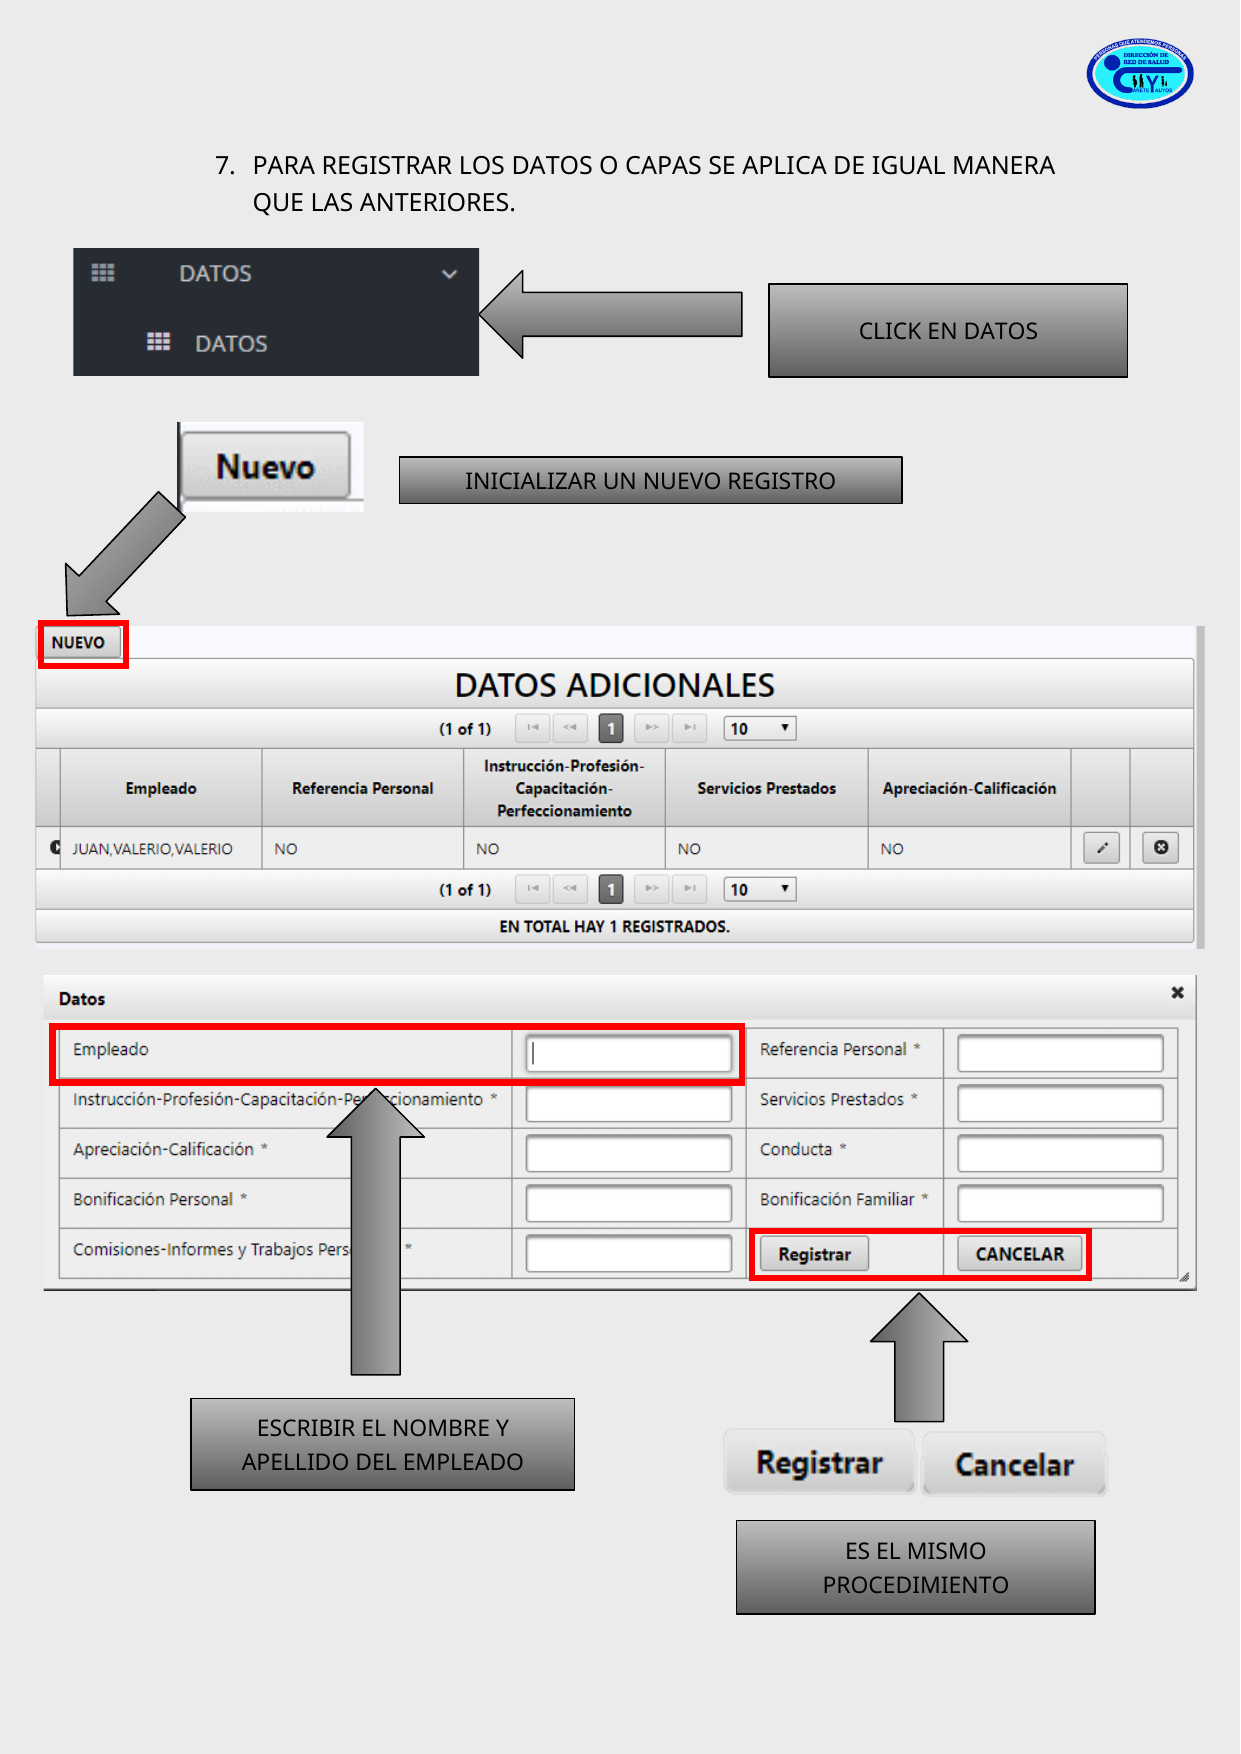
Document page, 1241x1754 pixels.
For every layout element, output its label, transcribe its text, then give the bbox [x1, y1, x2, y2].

picture [35, 626, 1205, 949]
picture [1086, 38, 1194, 109]
picture [43, 975, 1197, 1291]
picture [177, 422, 364, 512]
list PARA REGISTRAR LOS DATOS O CAPAS SE APLICA DE IGUAL MANERA QUE LAS ANTERIORES. [215, 148, 1063, 218]
picture [44, 626, 123, 663]
picture [722, 1423, 1122, 1504]
picture [73, 248, 480, 376]
